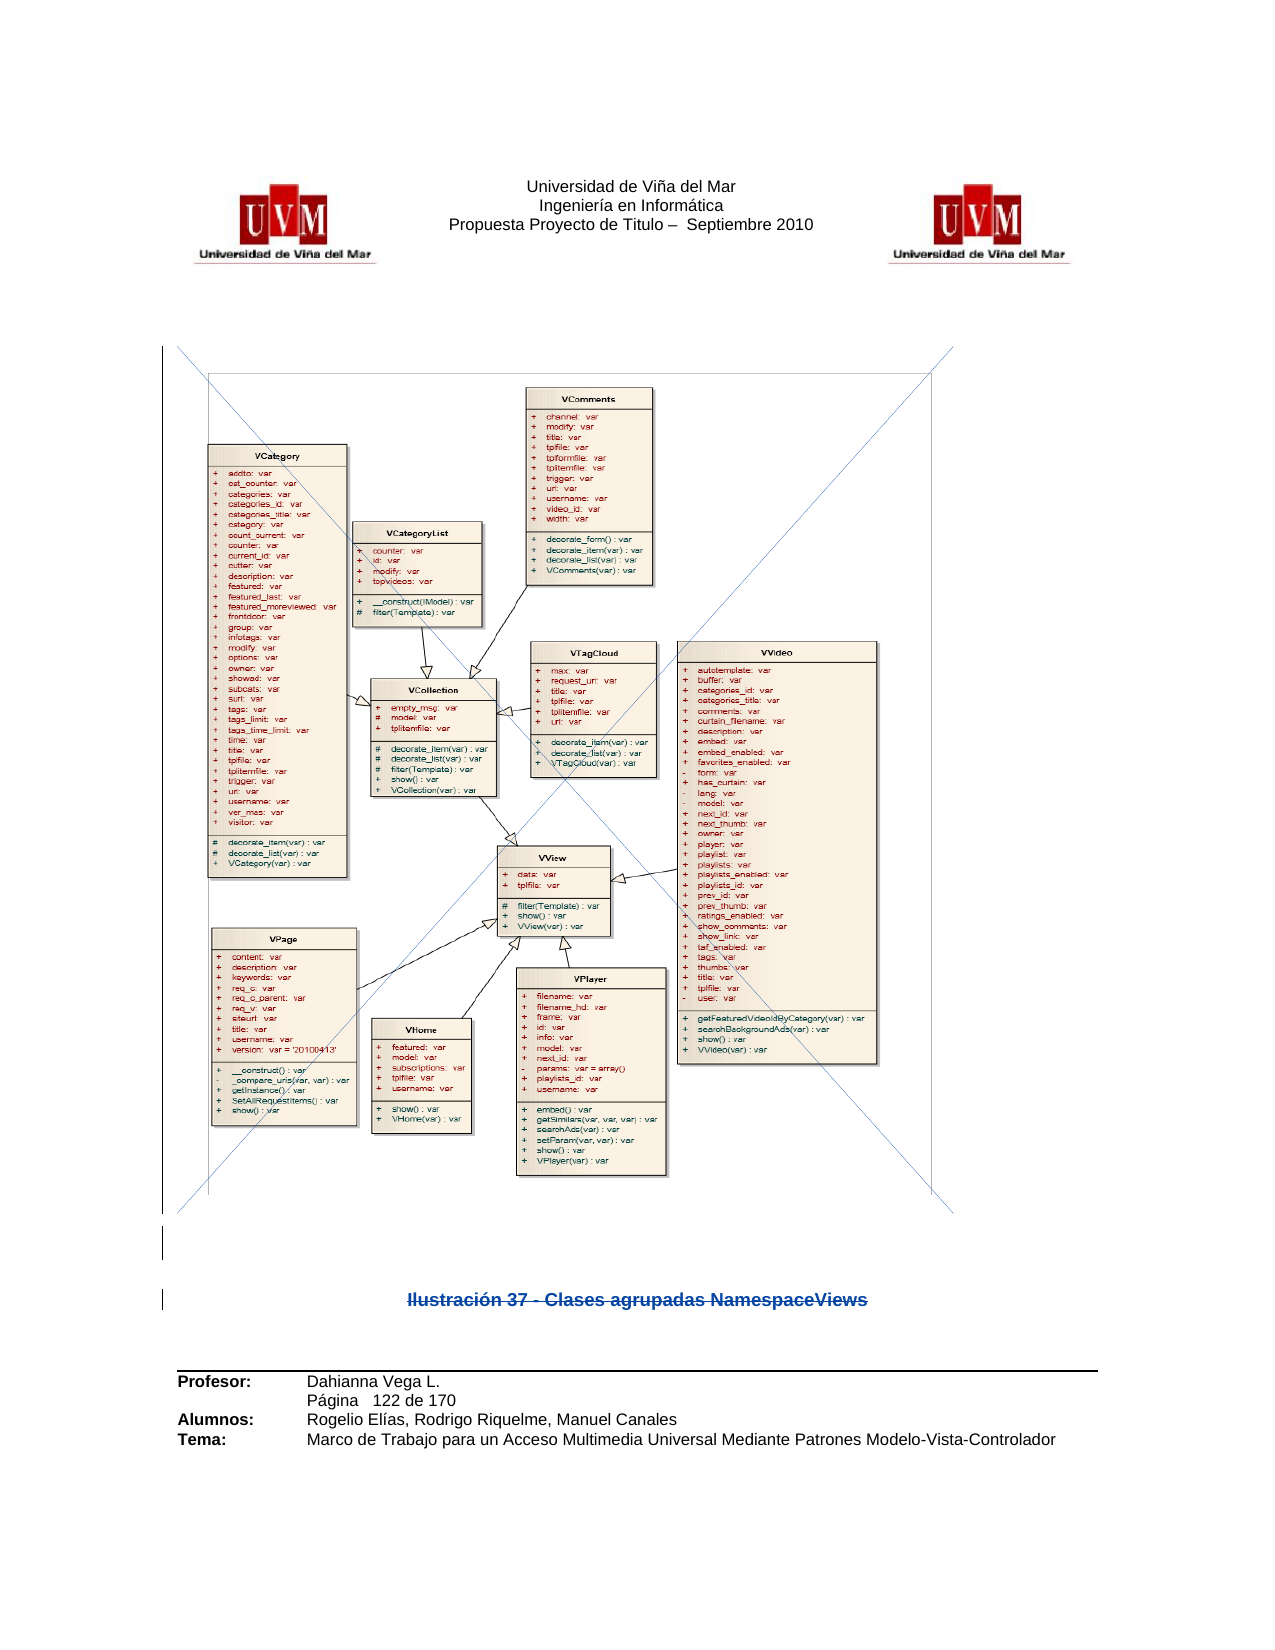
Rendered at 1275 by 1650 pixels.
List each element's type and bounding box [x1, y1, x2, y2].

picture [871, 176, 1084, 267]
picture [178, 781, 952, 1214]
picture [567, 347, 954, 1212]
picture [177, 348, 564, 1212]
picture [177, 176, 390, 267]
picture [178, 346, 952, 778]
